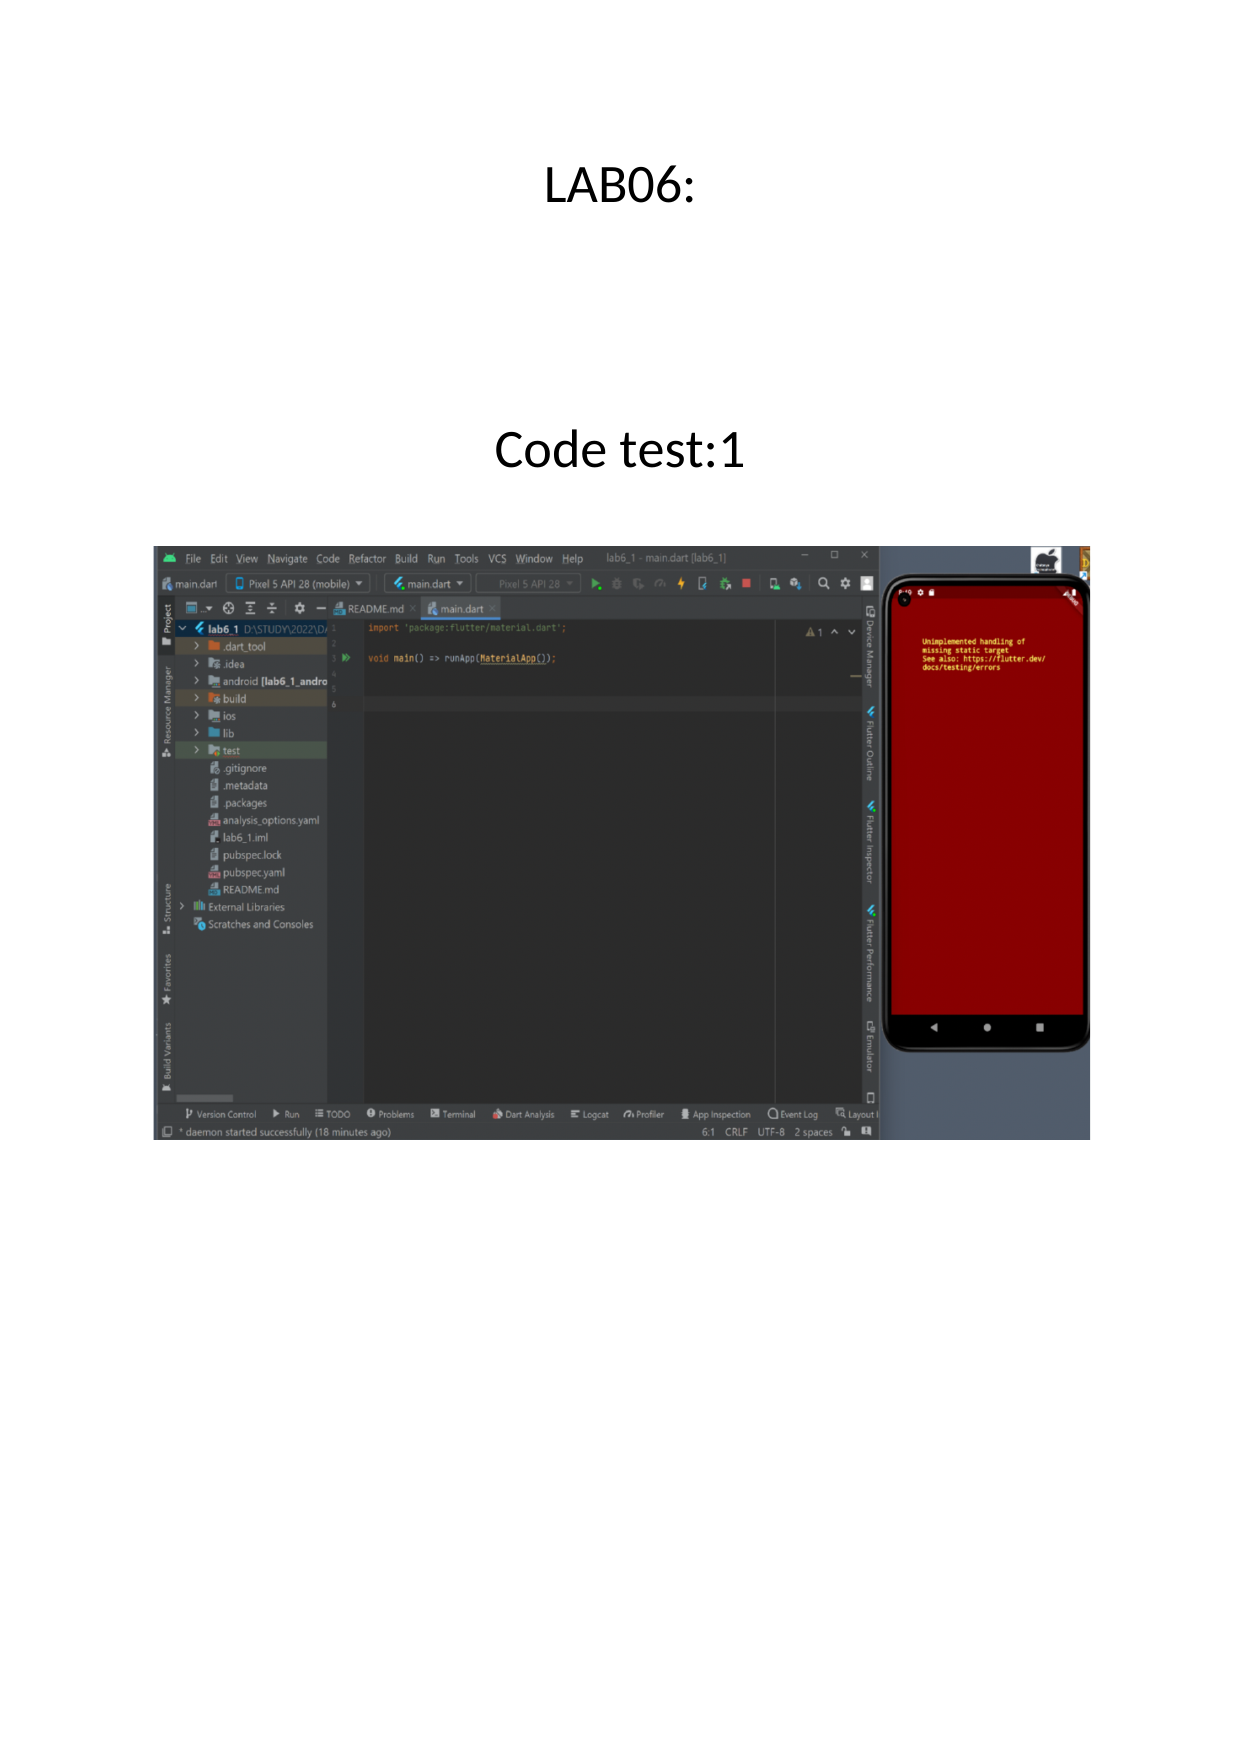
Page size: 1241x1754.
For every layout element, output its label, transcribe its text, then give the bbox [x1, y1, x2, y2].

picture [150, 546, 1091, 1140]
text Code test:1 [150, 414, 1090, 481]
text LAB06: [150, 150, 1090, 216]
